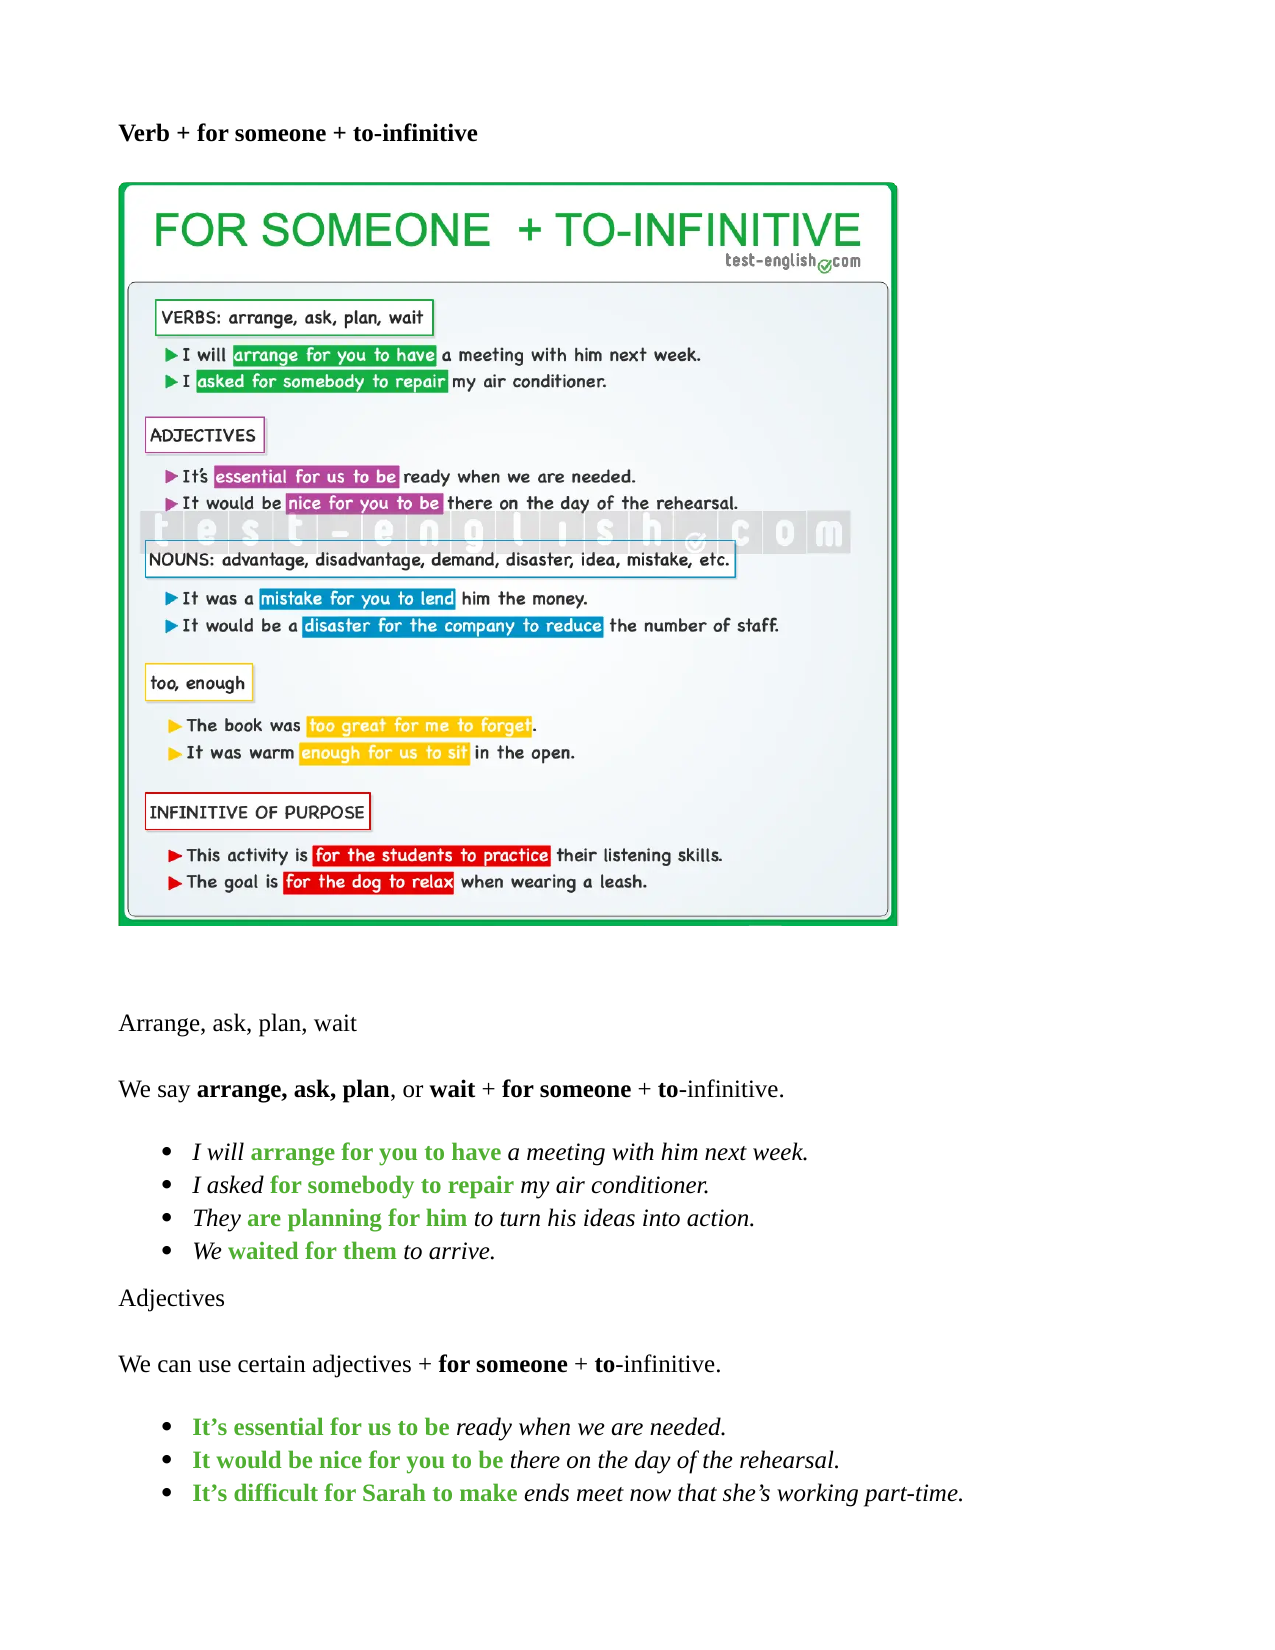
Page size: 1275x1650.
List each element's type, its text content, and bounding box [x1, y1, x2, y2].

subtitle Verb + for someone + to-infinitive [118, 118, 1157, 147]
list I will arrange for you to have a meeting with him next week. [162, 1137, 1157, 1166]
list I asked for somebody to repair my air conditioner. [162, 1170, 1157, 1199]
list We waited for them to arrive. [162, 1236, 1157, 1265]
list They are planning for him to turn his ideas into action. [162, 1203, 1157, 1232]
text Arrange, ask, plan, wait We say arrange, ask, plan, or wait + for someone + to-infinitive. [118, 1008, 1157, 1103]
list It’s difficult for Sarah to make ends meet now that she’s working part-time. [162, 1478, 1157, 1507]
list It would be nice for you to be there on the day of the rehearsal. [162, 1445, 1157, 1474]
list It’s essential for us to be ready when we are needed. [162, 1412, 1157, 1441]
picture [118, 180, 900, 926]
text Adjectives We can use certain adjectives + for someone + to-infinitive. [118, 1283, 1157, 1378]
